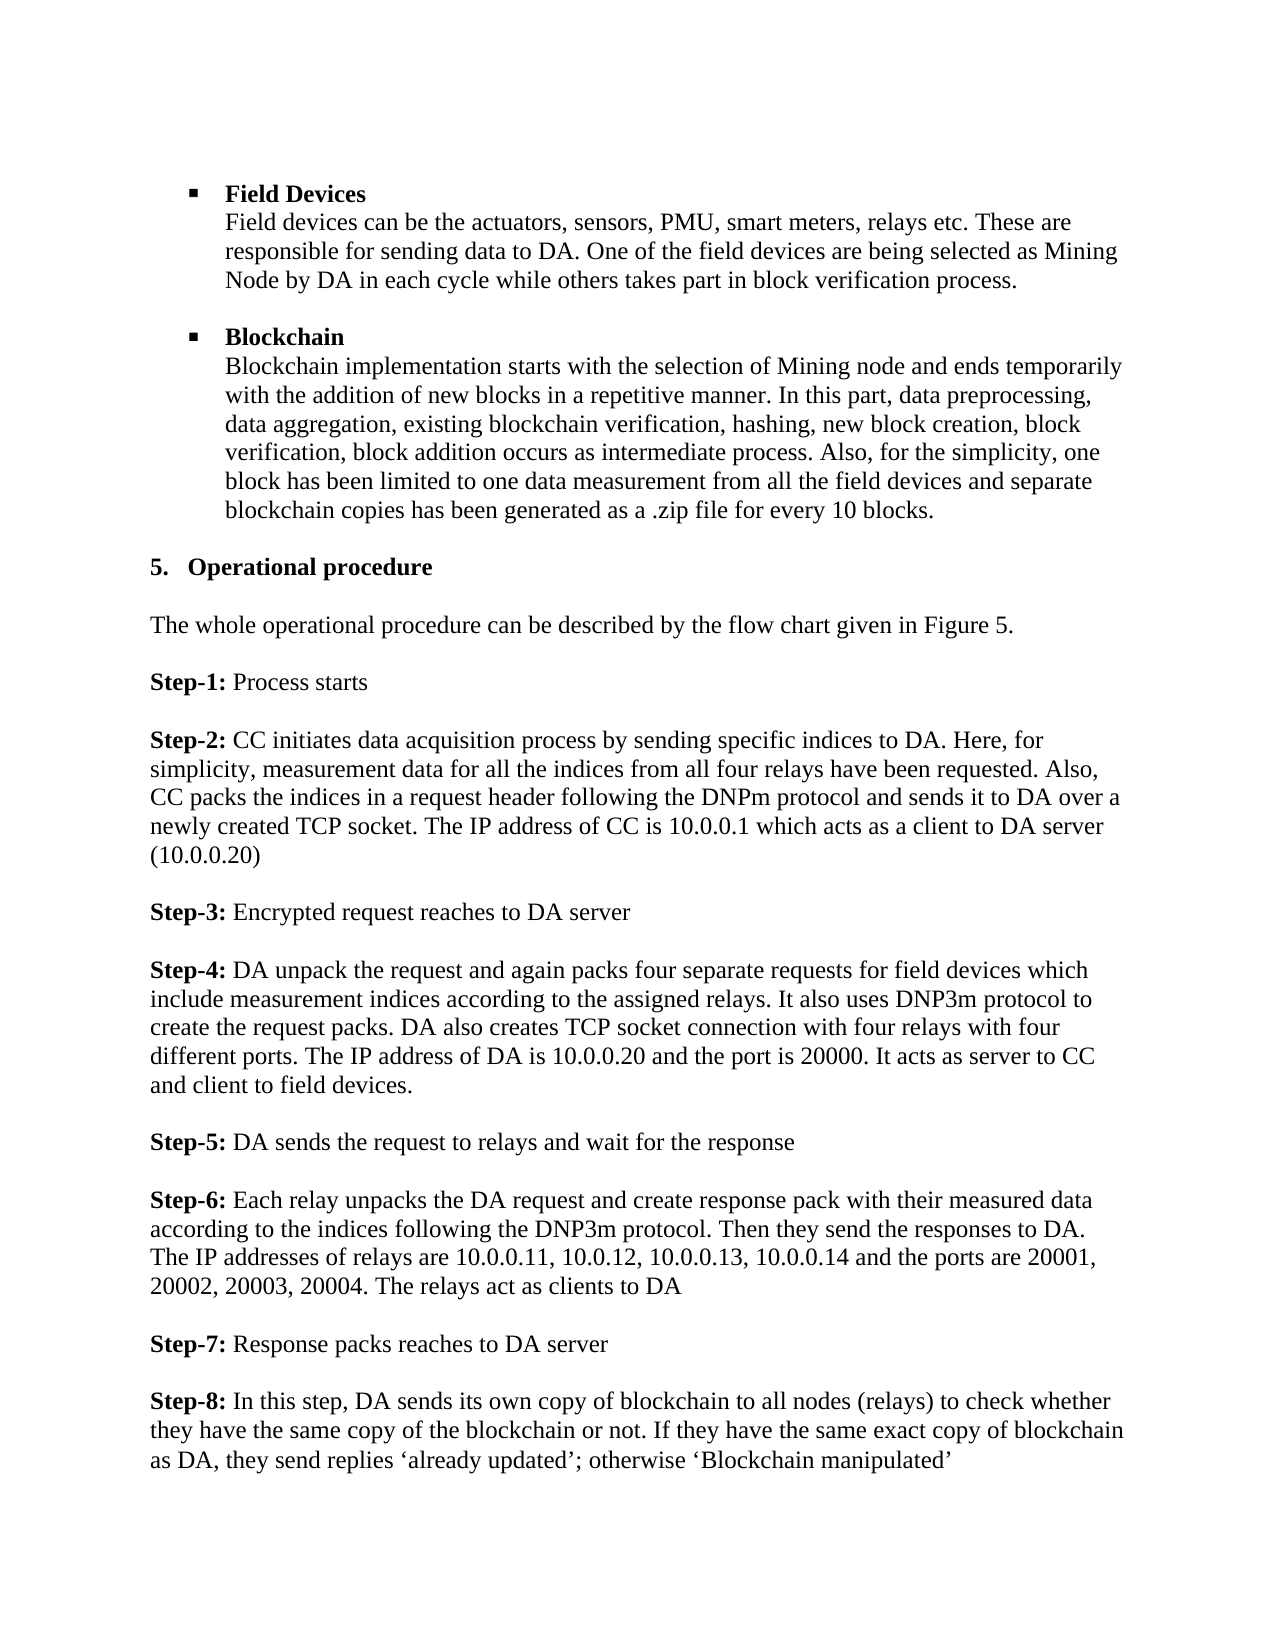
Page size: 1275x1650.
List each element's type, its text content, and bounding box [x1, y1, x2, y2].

list Field devices can be the actuators, sensors, PMU, smart meters, relays etc. These are responsible for sending data to DA. One of the field devices are being selected as Mining Node by DA in each cycle while others takes part in block verification process. [225, 207, 1125, 294]
text Step-7: Response packs reaches to DA server [150, 1329, 1125, 1357]
text Step-2: CC initiates data acquisition process by sending specific indices to DA. Here, for simplicity, measurement data for all the indices from all four relays have been requested. Also, CC packs the indices in a request header following the DNPm protocol and sends it to DA over a newly created TCP socket. The IP address of CC is 10.0.0.1 which acts as a client to DA server (10.0.0.20) [150, 725, 1125, 869]
list Operational procedure [150, 552, 1125, 581]
text Step-3: Encrypted request reaches to DA server [150, 897, 1125, 926]
text Step-6: Each relay unpacks the DA request and create response pack with their measured data according to the indices following the DNP3m protocol. Then they send the responses to DA. The IP addresses of relays are 10.0.0.11, 10.0.12, 10.0.0.13, 10.0.0.14 and the ports are 20001, 20002, 20003, 20004. The relays act as clients to DA [150, 1185, 1125, 1300]
list Blockchain implementation starts with the selection of Mining node and ends temporarily with the addition of new blocks in a repetitive manner. In this part, data preprocessing, data aggregation, existing blockchain verification, hashing, new block creation, block verification, block addition occurs as intermediate process. Also, for the simplicity, one block has been limited to one data measurement from all the field devices and separate blockchain copies has been generated as a .zip file for every 10 blocks. [225, 351, 1125, 524]
text The whole operational procedure can be described by the flow chart given in Figure 5. [150, 610, 1125, 639]
text Step-1: Process starts [150, 667, 1125, 696]
text Step-5: DA sends the request to relays and wait for the response [150, 1127, 1125, 1156]
list Blockchain [187, 322, 1125, 351]
list Field Devices [187, 179, 1125, 207]
text Step-8: In this step, DA sends its own copy of blockchain to all nodes (relays) to check whether they have the same copy of the blockchain or not. If they have the same exact copy of blockchain as DA, they send replies ‘already updated’; otherwise ‘﻿Blockchain manipulated’ [150, 1386, 1125, 1474]
text Step-4: DA unpack the request and again packs four separate requests for field devices which include measurement indices according to the assigned relays. It also uses DNP3m protocol to create the request packs. DA also creates TCP socket connection with four relays with four different ports. The IP address of DA is 10.0.0.20 and the port is 20000. It acts as server to CC and client to field devices. [150, 955, 1125, 1099]
